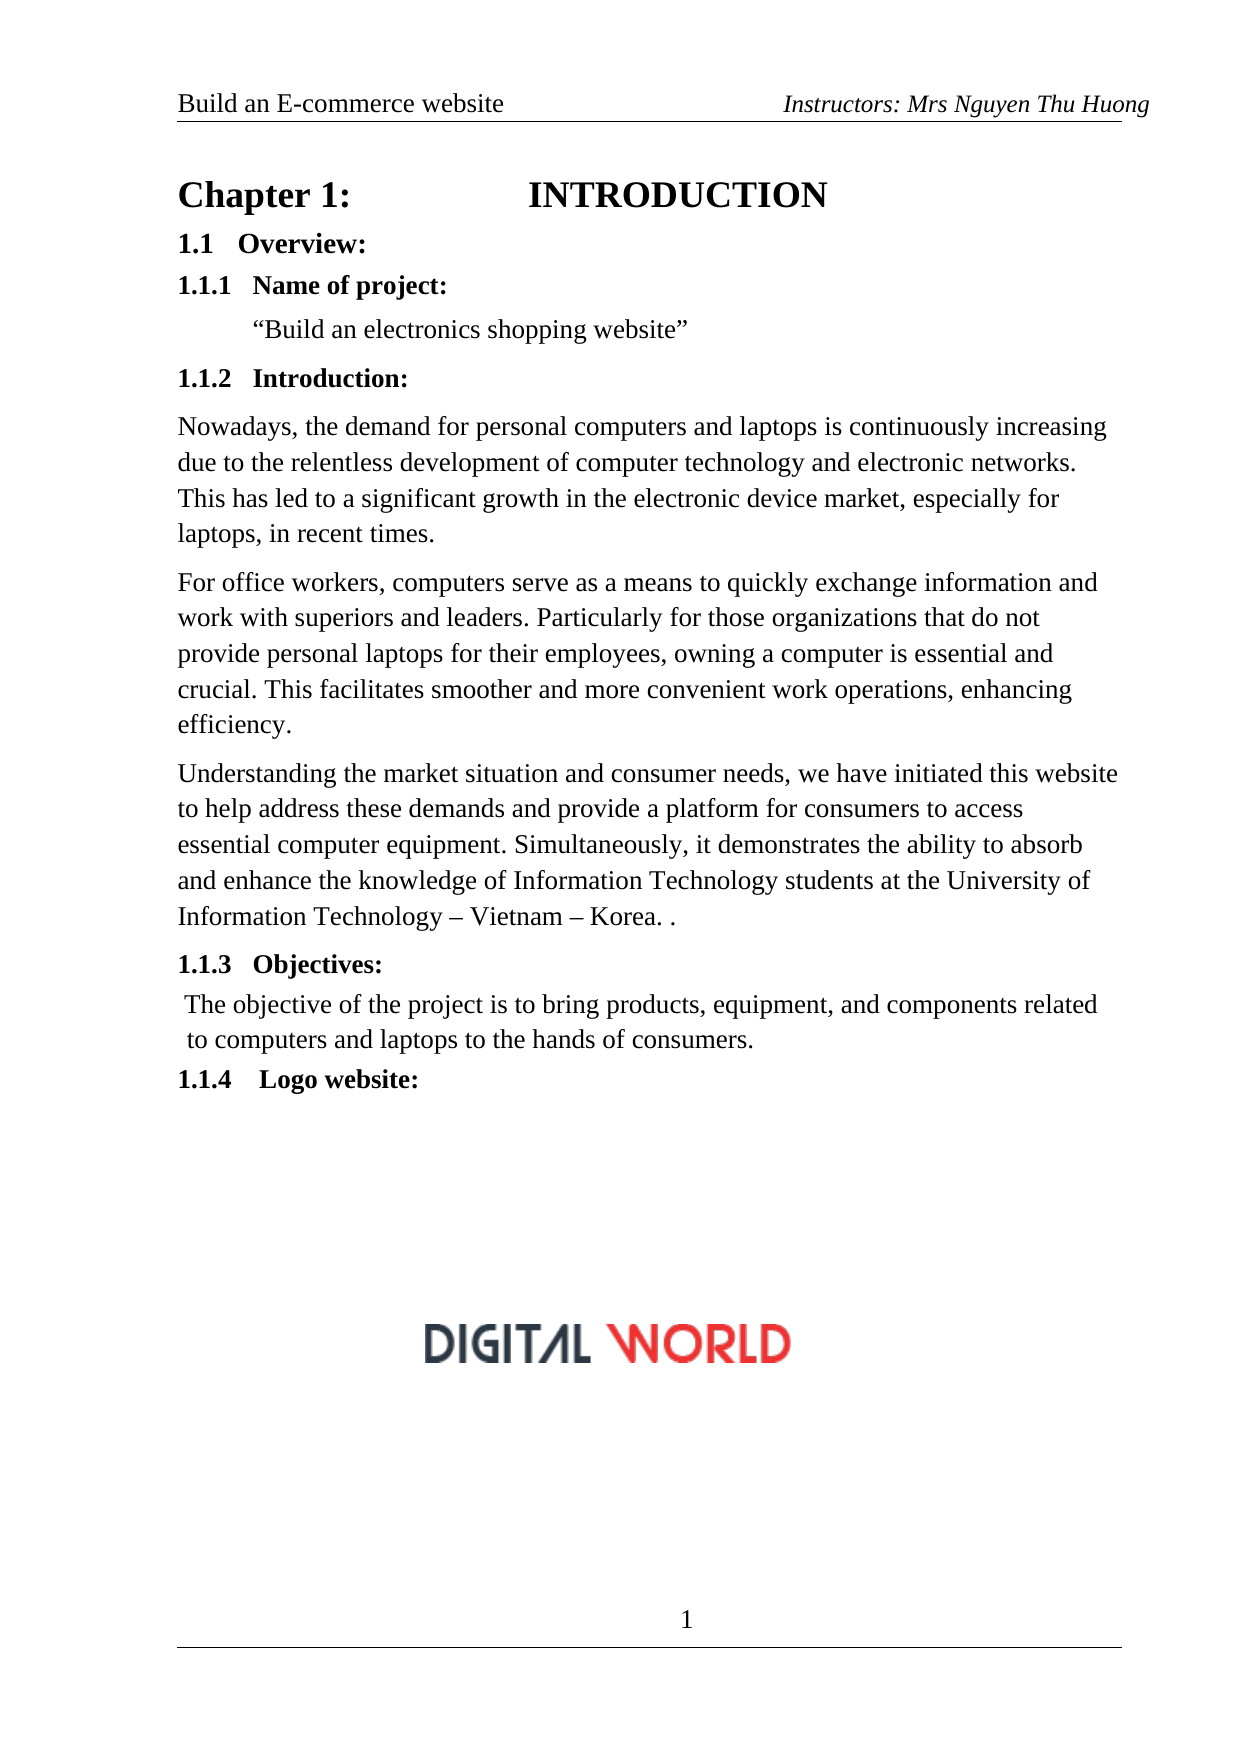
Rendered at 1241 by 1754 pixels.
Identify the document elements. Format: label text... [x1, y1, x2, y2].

subtitle Name of project: [177, 269, 1122, 300]
subtitle The objective of the project is to bring products, equipment, and components related to computers and laptops to the hands of consumers. [177, 988, 1122, 1055]
subtitle Chapter 1: INTRODUCTION [177, 173, 1122, 216]
text Understanding the market situation and consumer needs, we have initiated this website to help address these demands and provide a platform for consumers to access essential computer equipment. Simultaneously, it demonstrates the ability to absorb and enhance the knowledge of Information Technology students at the University of Information Technology – Vietnam – Korea. . [177, 757, 1122, 931]
list “Build an electronics shopping website” [221, 313, 1122, 344]
subtitle Objectives: [177, 948, 1122, 979]
text For office workers, computers serve as a means to quickly exchange information and work with superiors and leaders. Particularly for those organizations that do not provide personal laptops for their employees, owning a computer is essential and crucial. This facilitates smoother and more convenient work operations, enhancing efficiency. [177, 566, 1122, 740]
text Nowadays, the demand for personal computers and laptops is continuously increasing due to the relentless development of computer technology and electronic networks. This has led to a significant growth in the electronic device market, especially for laptops, in recent times. [177, 410, 1122, 548]
subtitle Overview: [177, 226, 1122, 260]
subtitle Logo website: [177, 1063, 1122, 1094]
picture [425, 1324, 791, 1363]
subtitle Introduction: [177, 362, 1122, 393]
